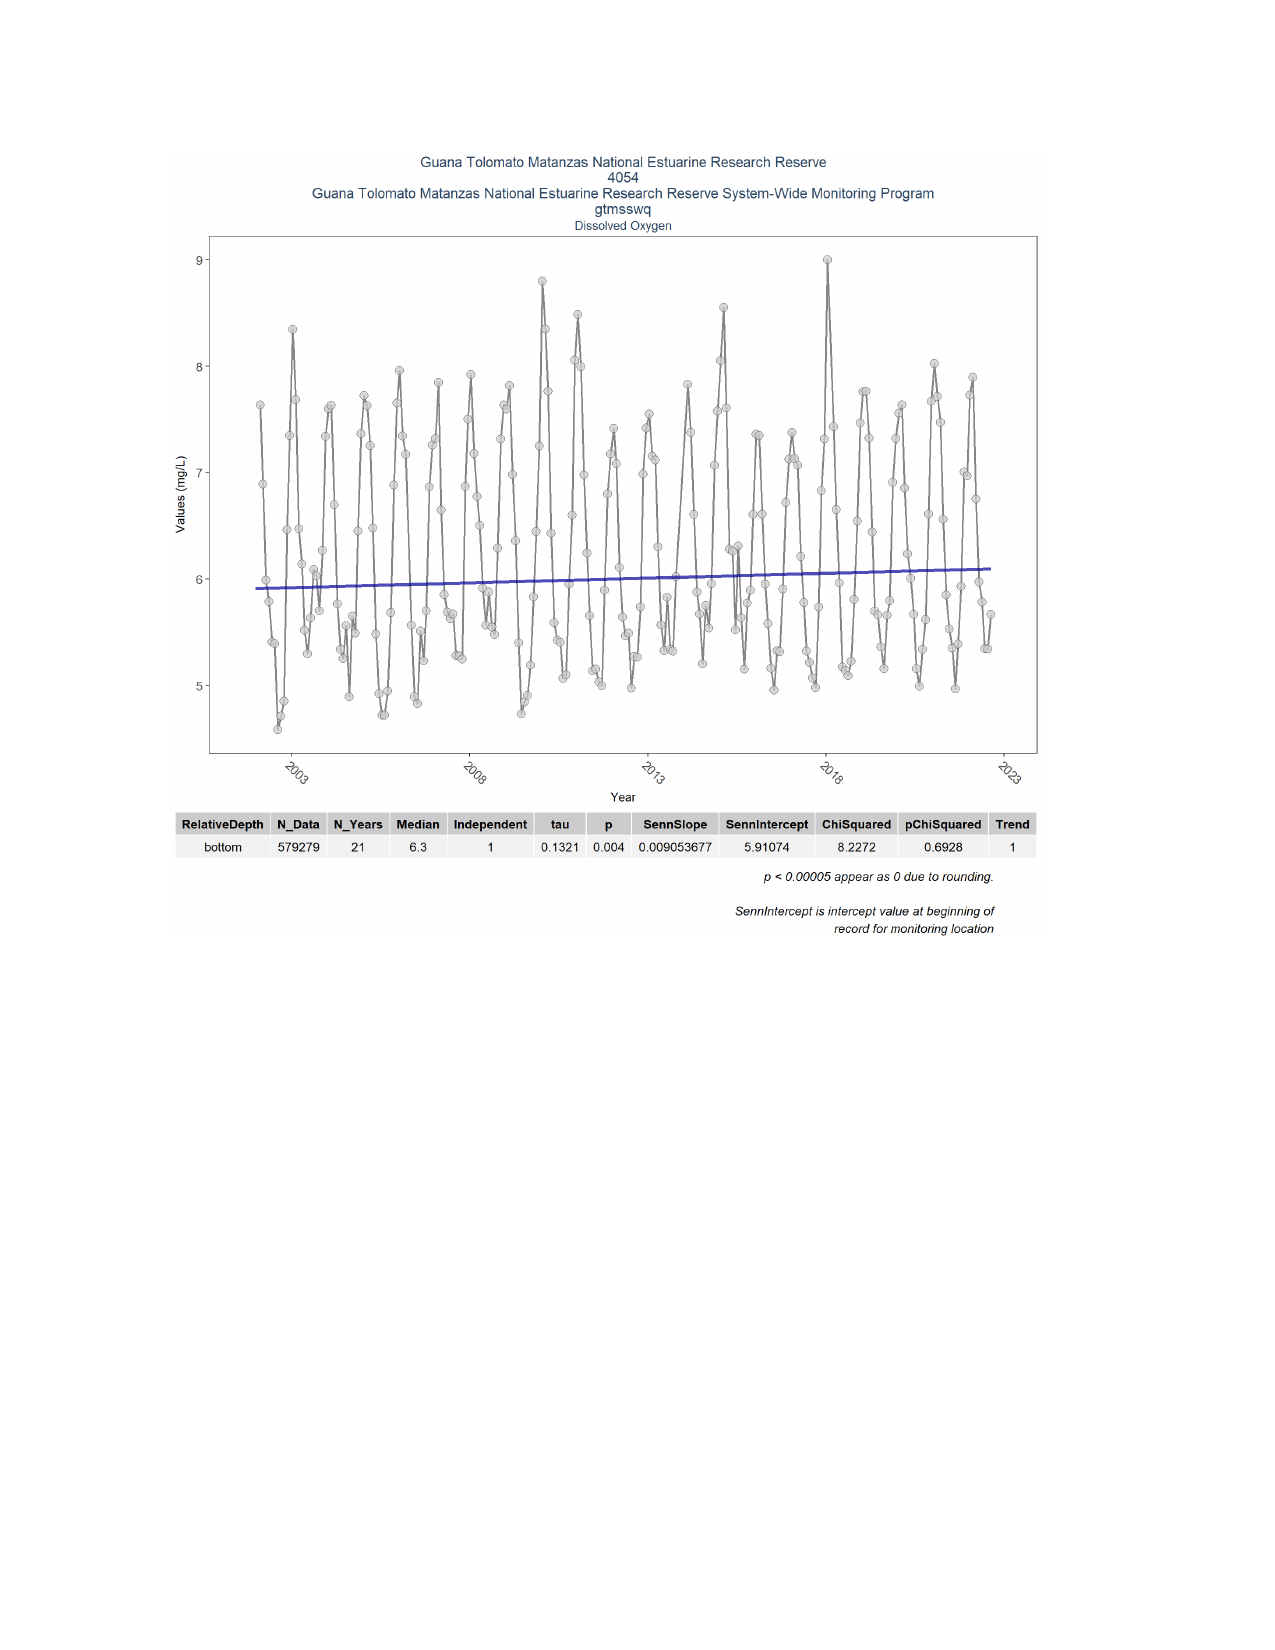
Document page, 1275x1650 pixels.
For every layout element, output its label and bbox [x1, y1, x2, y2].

picture [168, 150, 1044, 938]
